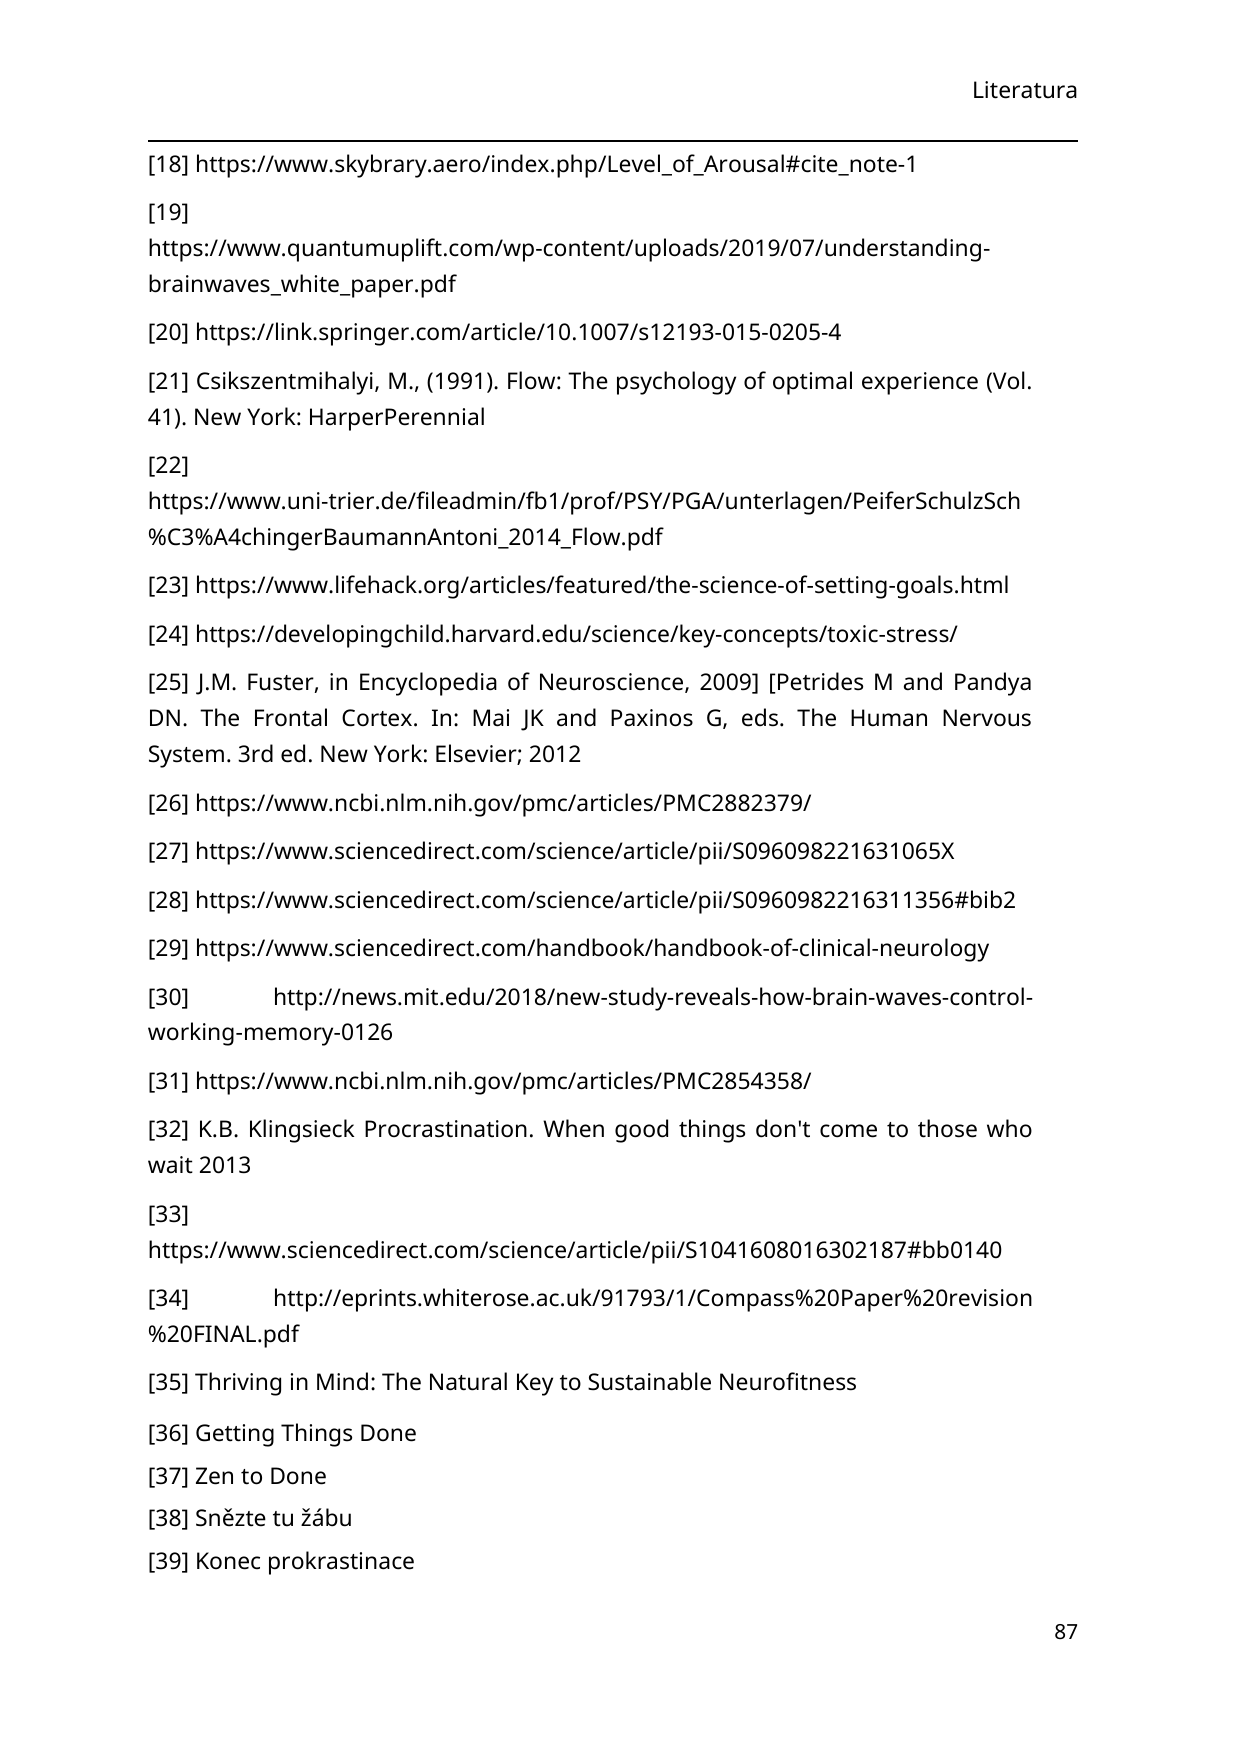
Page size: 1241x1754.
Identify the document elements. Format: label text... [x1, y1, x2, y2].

text [30] http://news.mit.edu/2018/new-study-reveals-how-brain-waves-control-working-memory-0126 [148, 980, 1033, 1048]
text [18] https://www.skybrary.aero/index.php/Level_of_Arousal#cite_note-1 [148, 148, 1033, 179]
text [28] https://www.sciencedirect.com/science/article/pii/S0960982216311356#bib2 [148, 883, 1033, 915]
text [26] https://www.ncbi.nlm.nih.gov/pmc/articles/PMC2882379/ [148, 787, 1033, 818]
text [36] Getting Things Done [148, 1417, 1033, 1448]
text [24] https://developingchild.harvard.edu/science/key-concepts/toxic-stress/ [148, 618, 1033, 649]
text [33] https://www.sciencedirect.com/science/article/pii/S1041608016302187#bb0140 [148, 1198, 1033, 1265]
text [37] Zen to Done [148, 1459, 1033, 1491]
text [19] https://www.quantumuplift.com/wp-content/uploads/2019/07/understanding-brainwaves_white_paper.pdf [148, 196, 1033, 299]
text [34] http://eprints.whiterose.ac.uk/91793/1/Compass%20Paper%20revision%20FINAL.pdf [148, 1282, 1033, 1349]
text [23] https://www.lifehack.org/articles/featured/the-science-of-setting-goals.html [148, 569, 1033, 601]
text [25] J.M. Fuster, in Encyclopedia of Neuroscience, 2009] [Petrides M and Pandya DN. The Frontal Cortex. In: Mai JK and Paxinos G, eds. The Human Nervous System. 3rd ed. New York: Elsevier; 2012 [148, 666, 1033, 769]
text [21] Csikszentmihalyi, M., (1991). Flow: The psychology of optimal experience (Vol. 41). New York: HarperPerennial [148, 365, 1033, 432]
text [31] https://www.ncbi.nlm.nih.gov/pmc/articles/PMC2854358/ [148, 1065, 1033, 1096]
text [22] https://www.uni-trier.de/fileadmin/fb1/prof/PSY/PGA/unterlagen/PeiferSchulzSch%C3%A4chingerBaumannAntoni_2014_Flow.pdf [148, 449, 1033, 552]
text [35] Thriving in Mind: The Natural Key to Sustainable Neurofitness [148, 1366, 1033, 1398]
text [27] https://www.sciencedirect.com/science/article/pii/S096098221631065X [148, 835, 1033, 866]
text [32] K.B. Klingsieck Procrastination. When good things don't come to those who wait 2013 [148, 1113, 1033, 1180]
text [38] Snězte tu žábu [148, 1502, 1033, 1533]
text [20] https://link.springer.com/article/10.1007/s12193-015-0205-4 [148, 316, 1033, 348]
text [39] Konec prokrastinace [148, 1545, 1033, 1576]
text [29] https://www.sciencedirect.com/handbook/handbook-of-clinical-neurology [148, 932, 1033, 963]
